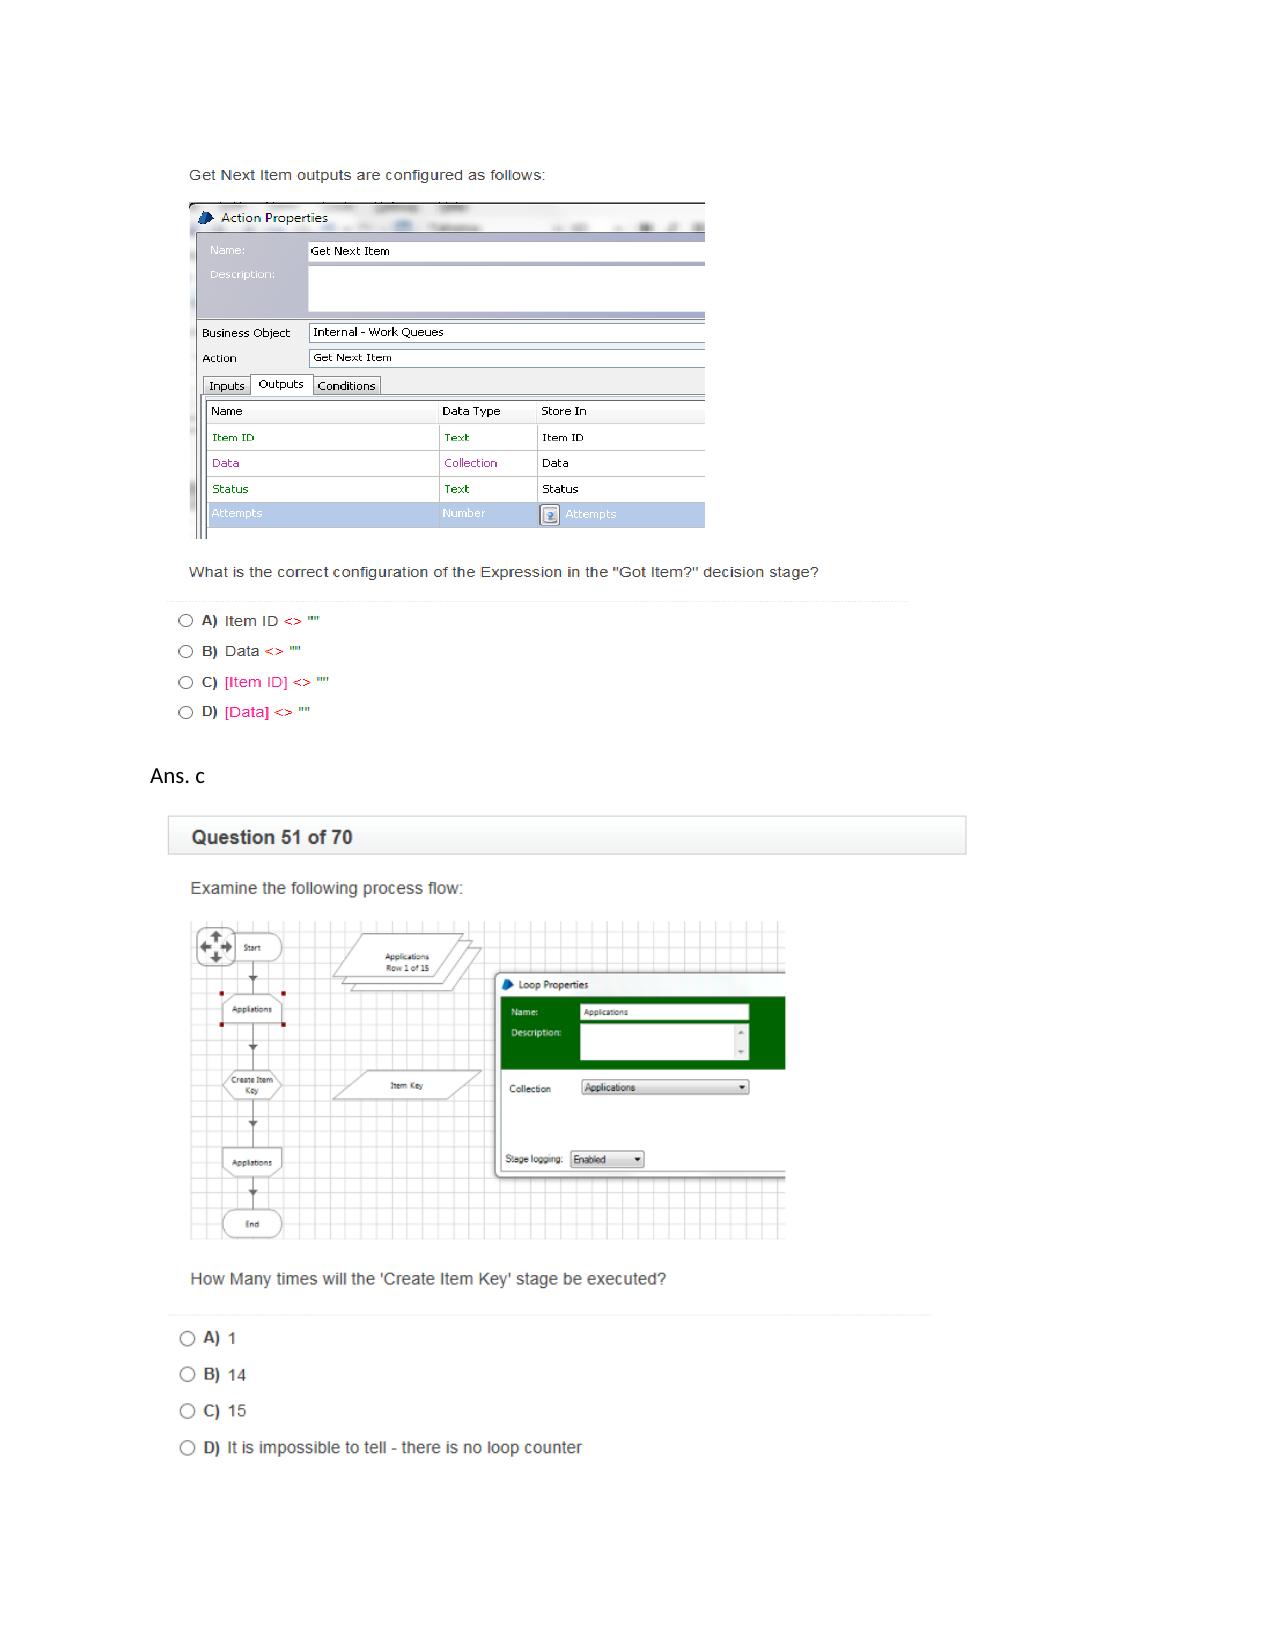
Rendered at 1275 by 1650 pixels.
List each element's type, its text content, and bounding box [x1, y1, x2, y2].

picture [150, 807, 1102, 1468]
text Ans. c [150, 761, 1125, 789]
picture [150, 150, 1055, 743]
